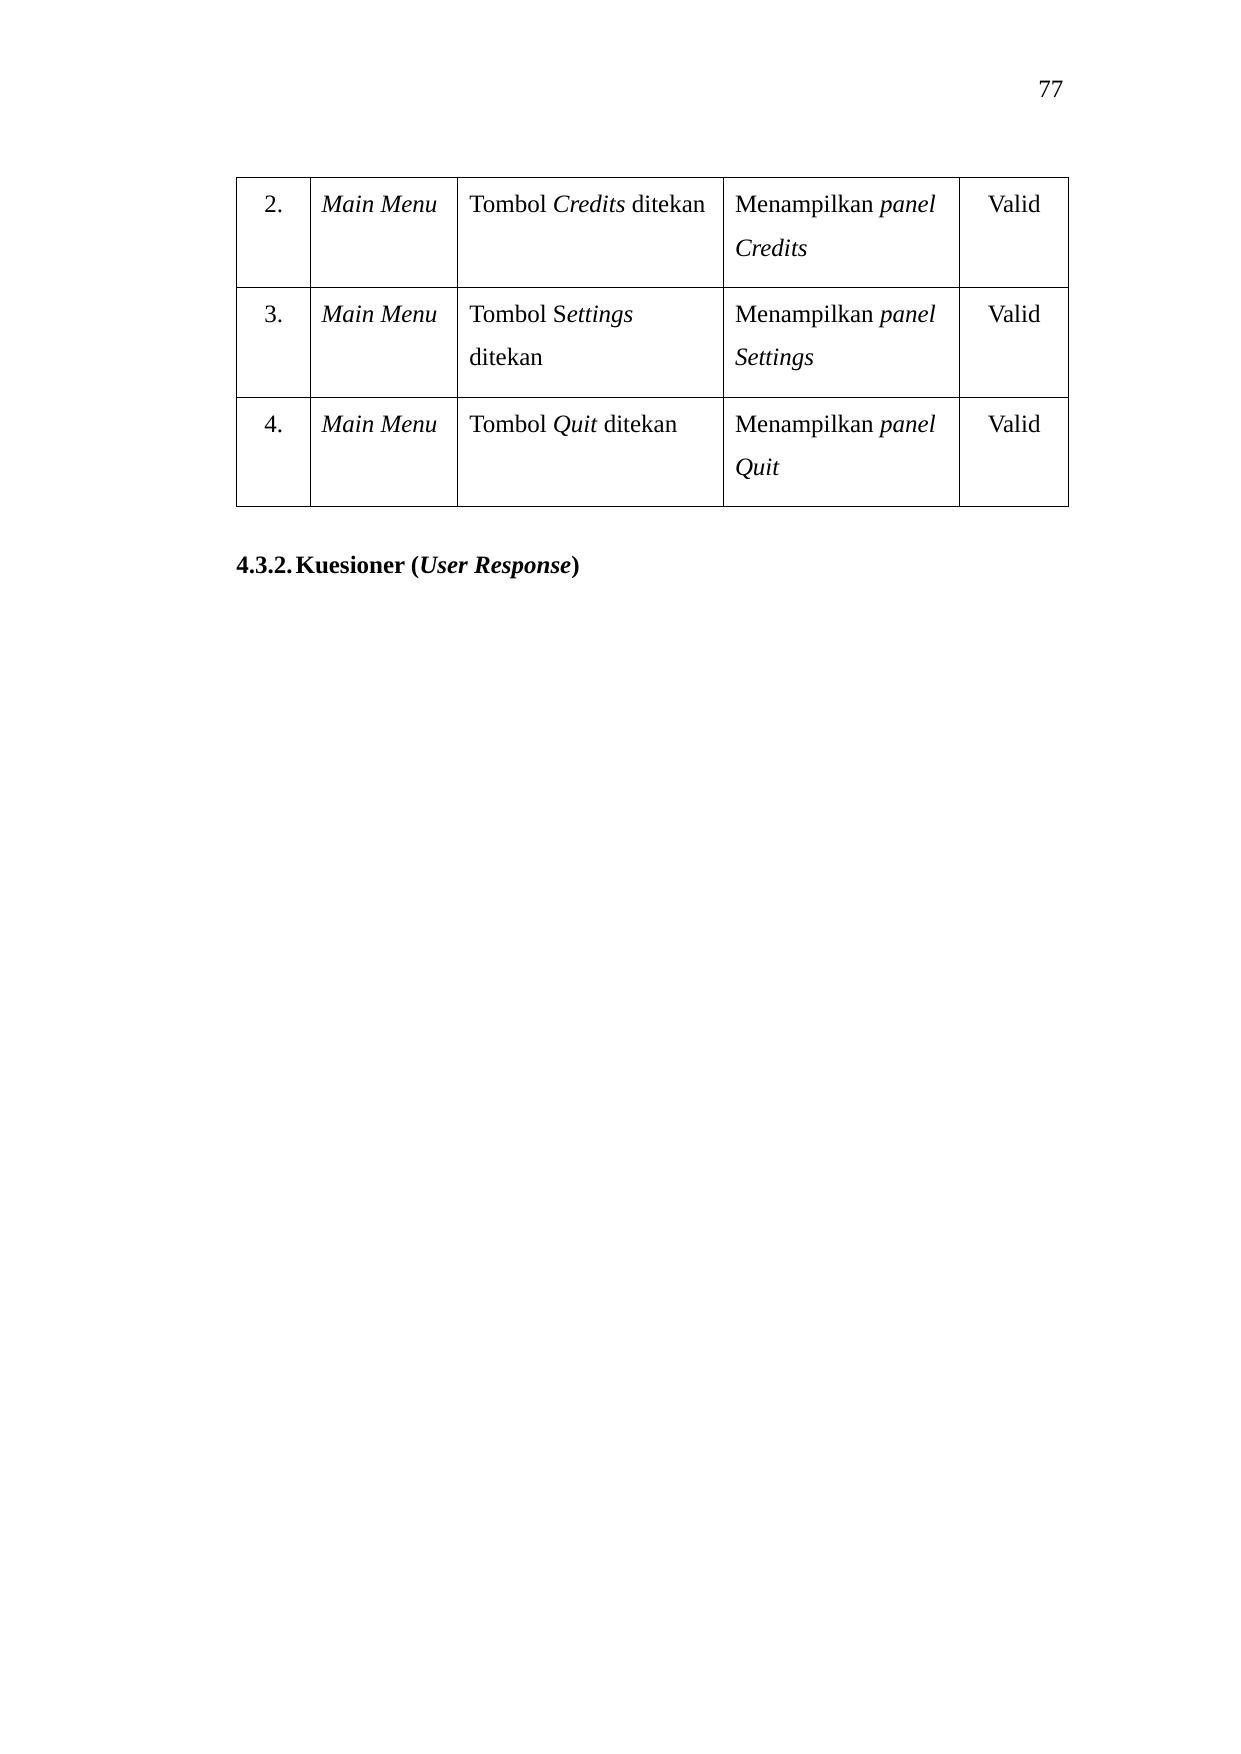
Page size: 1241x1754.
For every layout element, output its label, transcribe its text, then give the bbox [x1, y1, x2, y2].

table_cell 2. [237, 178, 310, 287]
table_cell Tombol Credits ditekan [458, 178, 723, 287]
table_cell Valid [960, 398, 1068, 506]
table_cell Tombol Settings ditekan [458, 288, 723, 397]
table_cell Tombol Quit ditekan [458, 398, 723, 506]
table_cell Menampilkan panel Quit [724, 398, 959, 506]
table_cell Menampilkan panel Credits [724, 178, 959, 287]
table_cell Main Menu [311, 178, 457, 287]
table_cell 4. [237, 398, 310, 506]
subtitle Kuesioner (User Response) [236, 550, 1063, 579]
table_cell 3. [237, 288, 310, 397]
table_cell Valid [960, 178, 1068, 287]
table_cell Menampilkan panel Settings [724, 288, 959, 397]
table_cell Main Menu [311, 398, 457, 506]
table_cell Valid [960, 288, 1068, 397]
table_cell Main Menu [311, 288, 457, 397]
